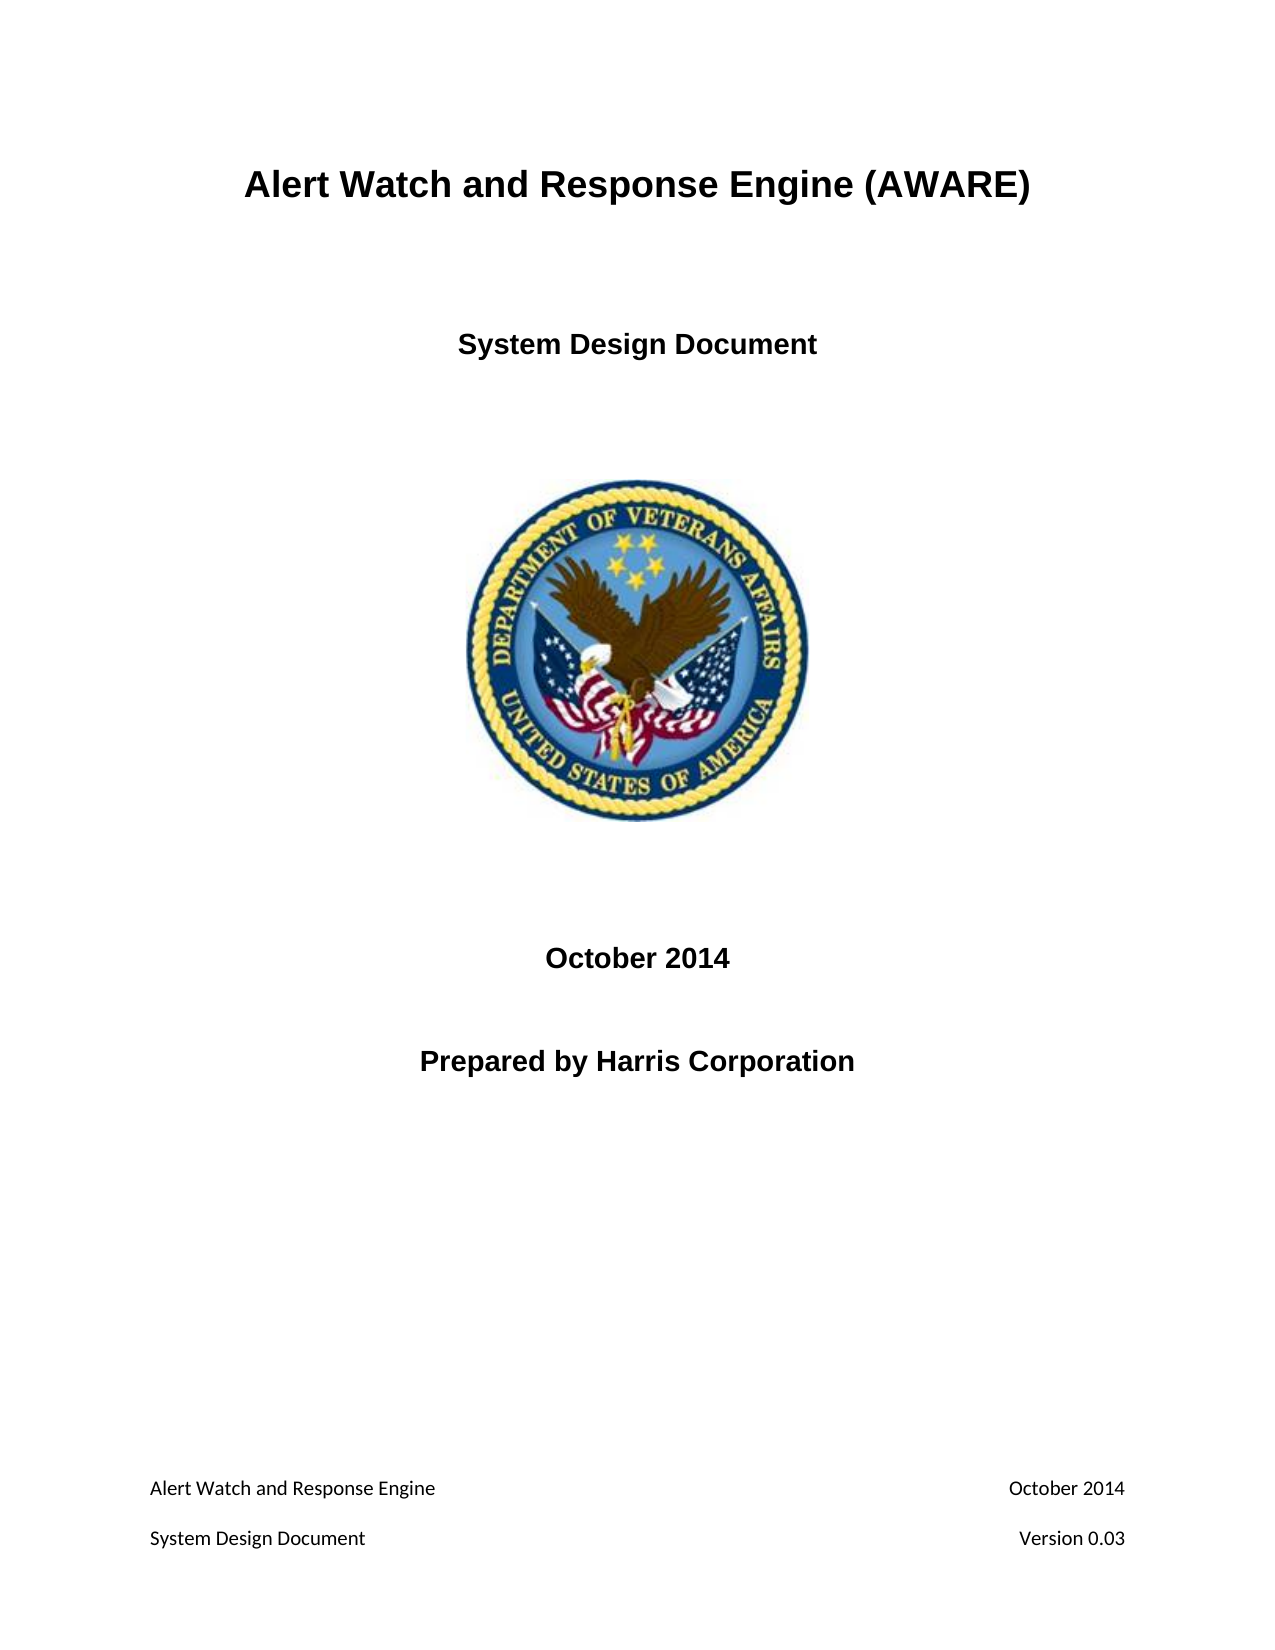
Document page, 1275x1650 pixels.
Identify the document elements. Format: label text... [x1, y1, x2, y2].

title Prepared by Harris Corporation [150, 1044, 1125, 1077]
picture [465, 479, 810, 822]
title Alert Watch and Response Engine (AWARE) [150, 162, 1125, 206]
title October 2014 [150, 942, 1125, 975]
title System Design Document [150, 327, 1125, 360]
